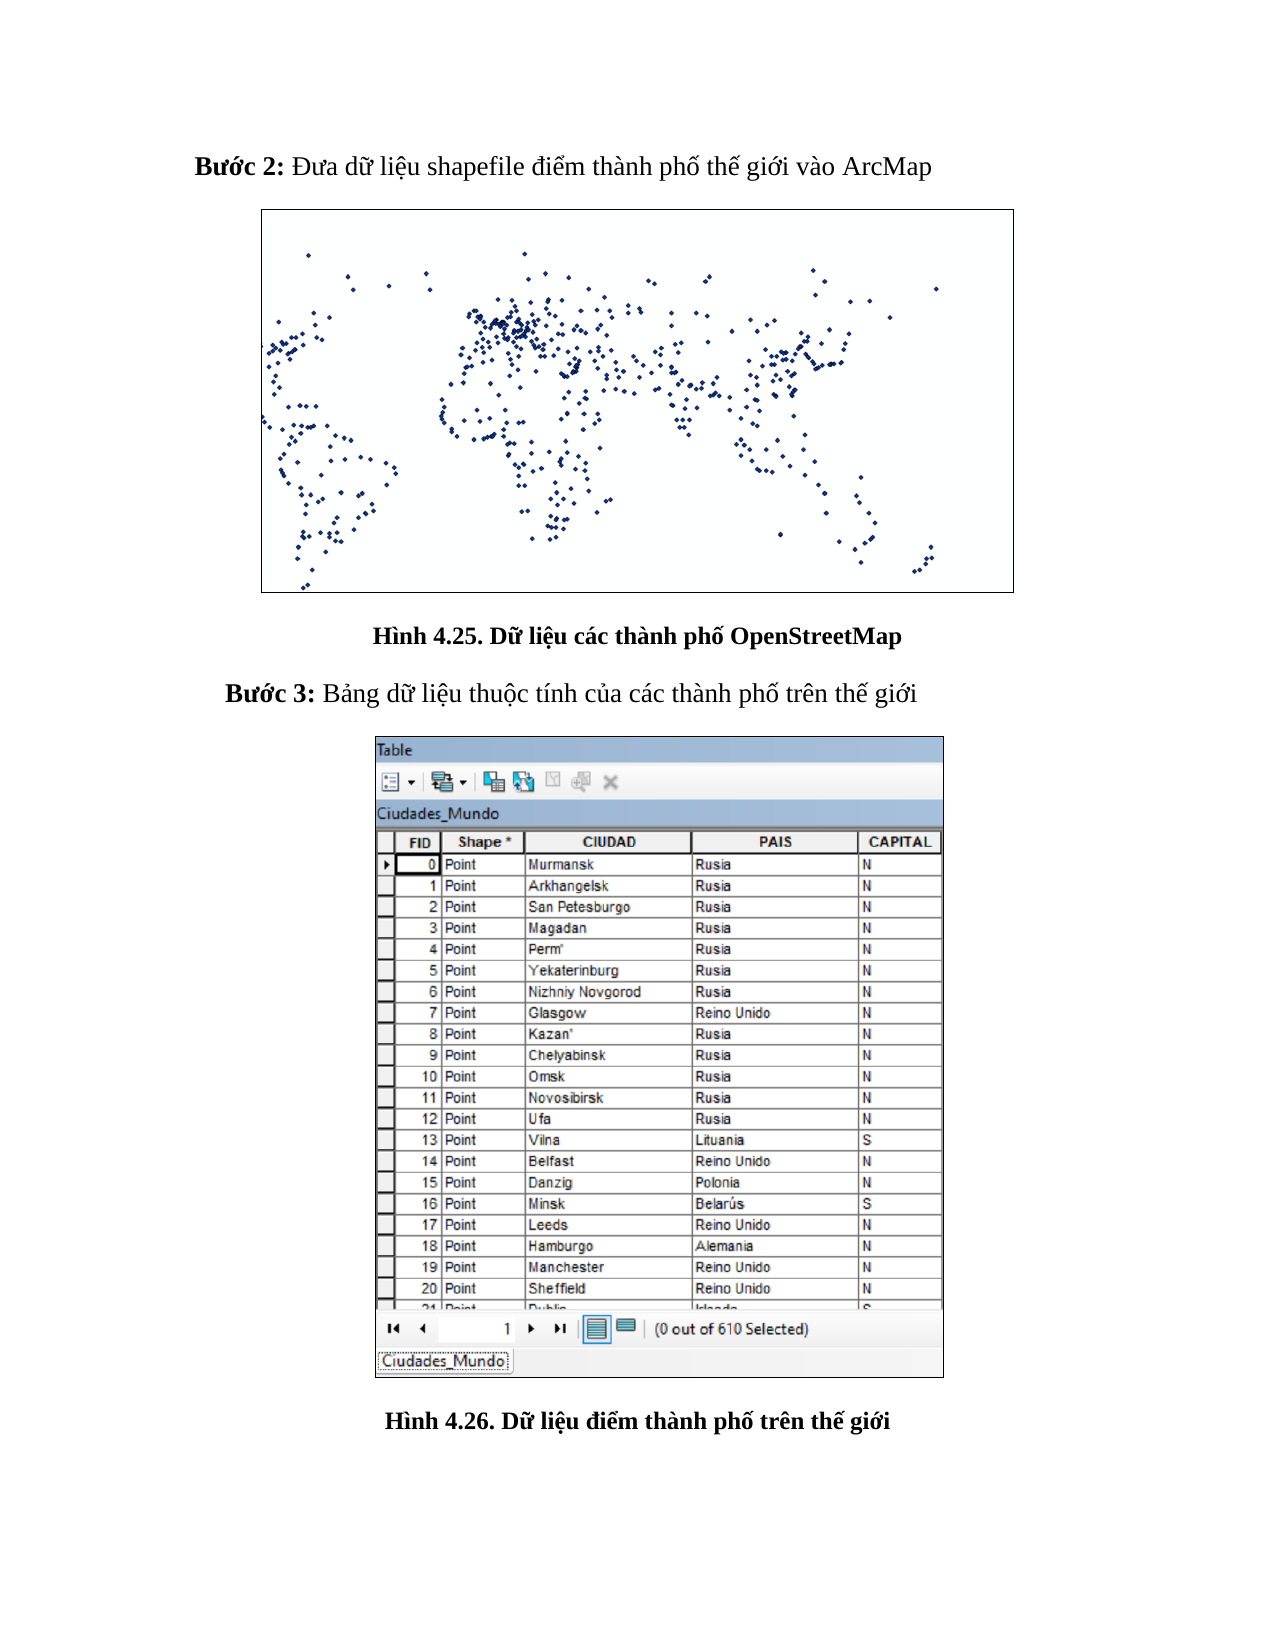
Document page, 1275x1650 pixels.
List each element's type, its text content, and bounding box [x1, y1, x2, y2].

picture [262, 210, 1013, 592]
picture [376, 737, 943, 1377]
text Bước 2: Đưa dữ liệu shapefile điểm thành phố thế giới vào ArcMap [150, 150, 1125, 181]
text Bước 3: Bảng dữ liệu thuộc tính của các thành phố trên thế giới [150, 677, 1125, 708]
